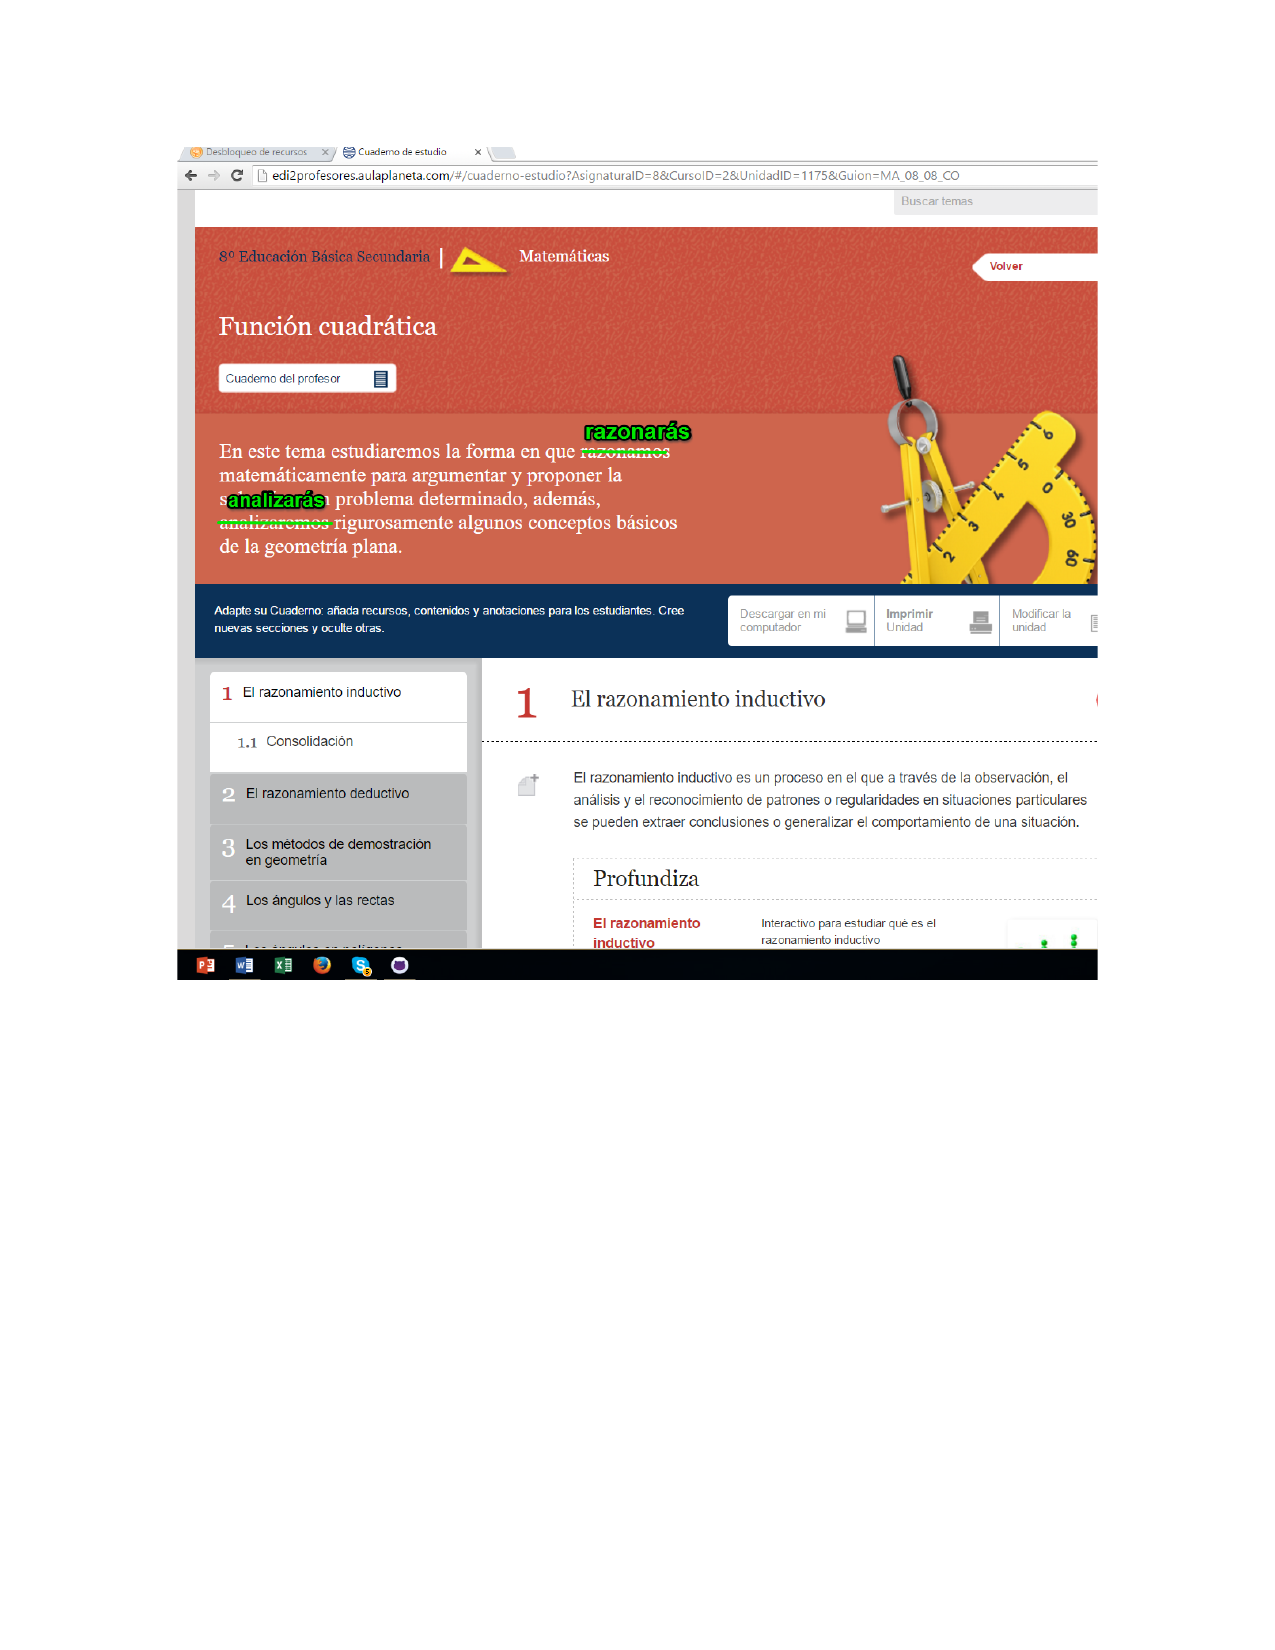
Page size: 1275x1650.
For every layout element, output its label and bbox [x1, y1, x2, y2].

picture [177, 147, 1098, 980]
